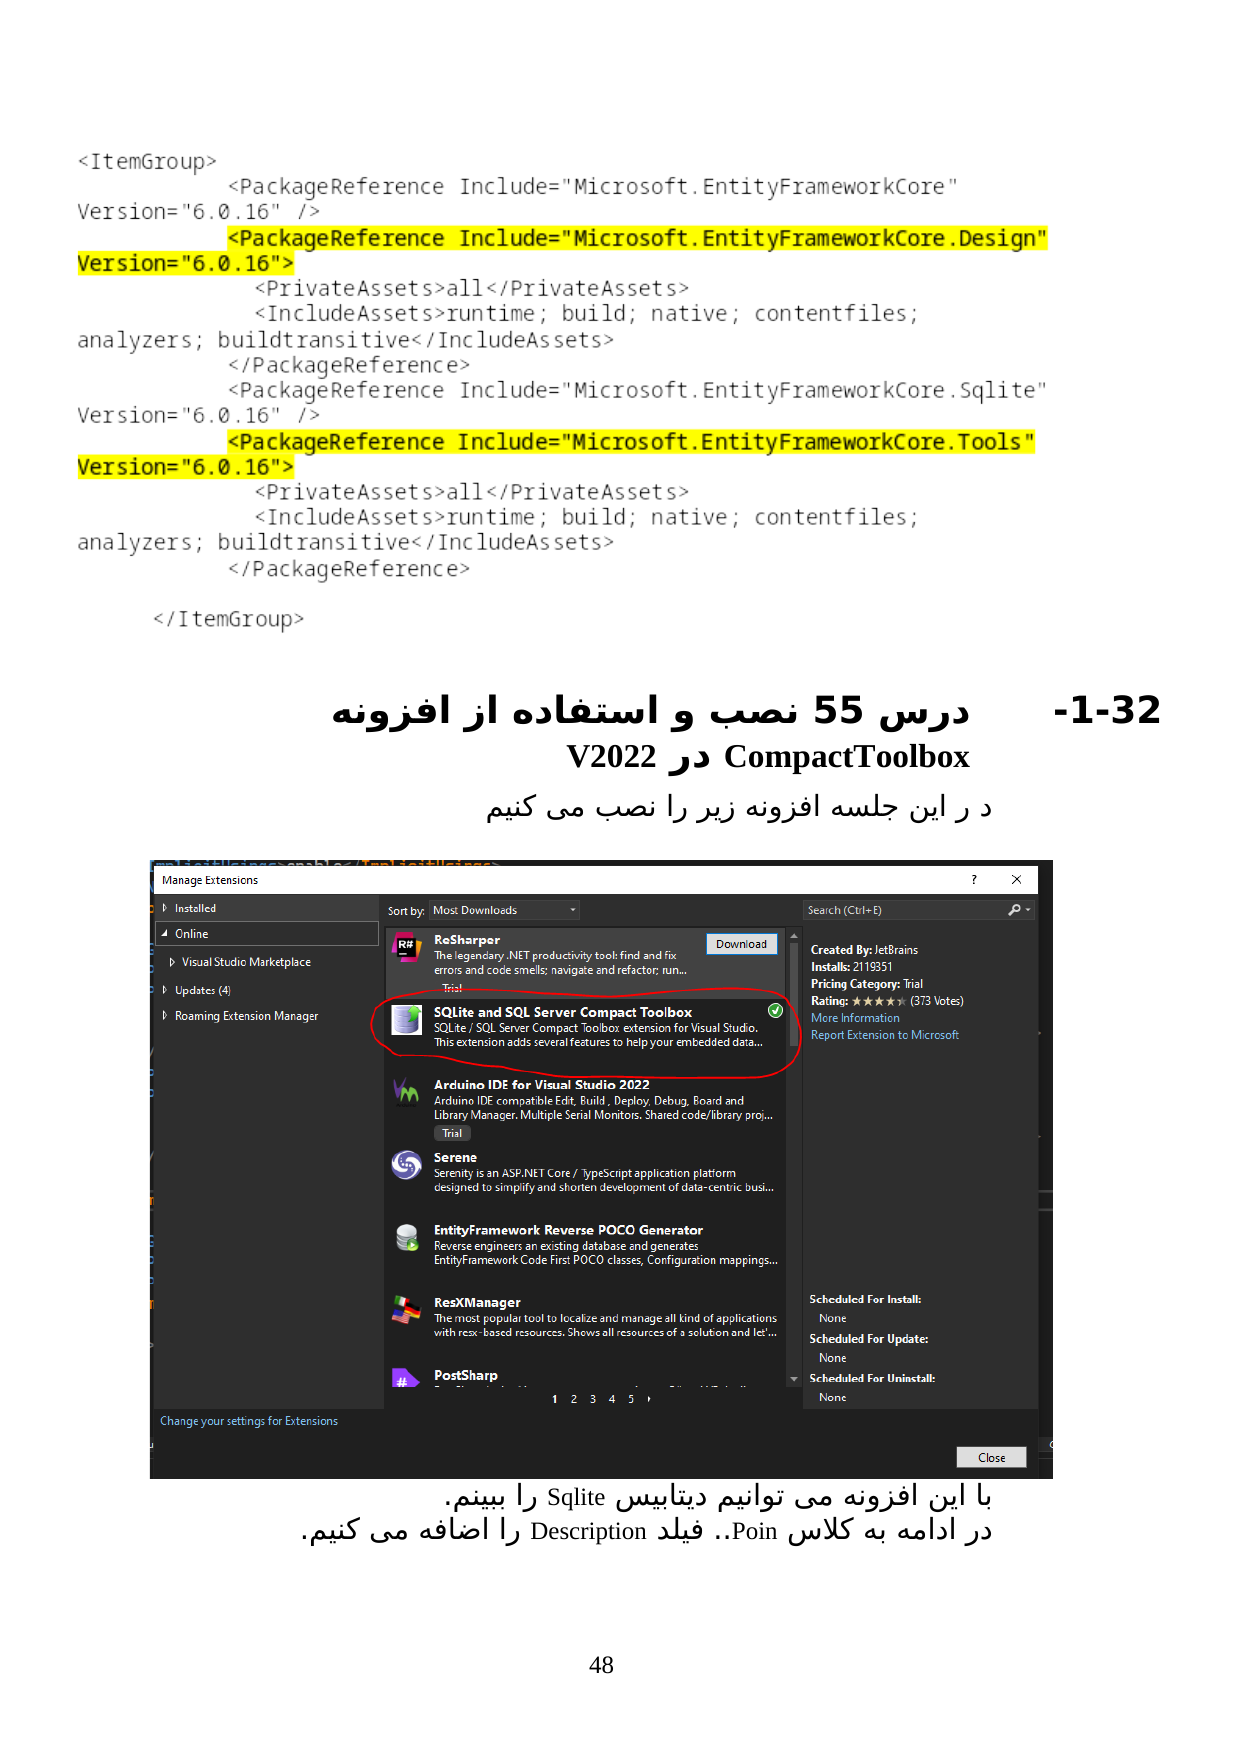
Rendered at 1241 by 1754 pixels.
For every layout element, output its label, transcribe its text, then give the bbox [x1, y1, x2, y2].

text د ر این جلسه افزونه زیر را نصب می کنیم [150, 789, 1053, 823]
text درس 55 نصب و استفاده از افزونه CompactToolbox در V2022 [150, 689, 1053, 776]
picture [149, 860, 1053, 1479]
text در ادامه به کلاس Poin.. فیلد Description را اضافه می کنیم. [150, 1512, 1053, 1546]
text با این افزونه می توانیم دیتابیس Sqlite را ببینم. [150, 1479, 1053, 1512]
